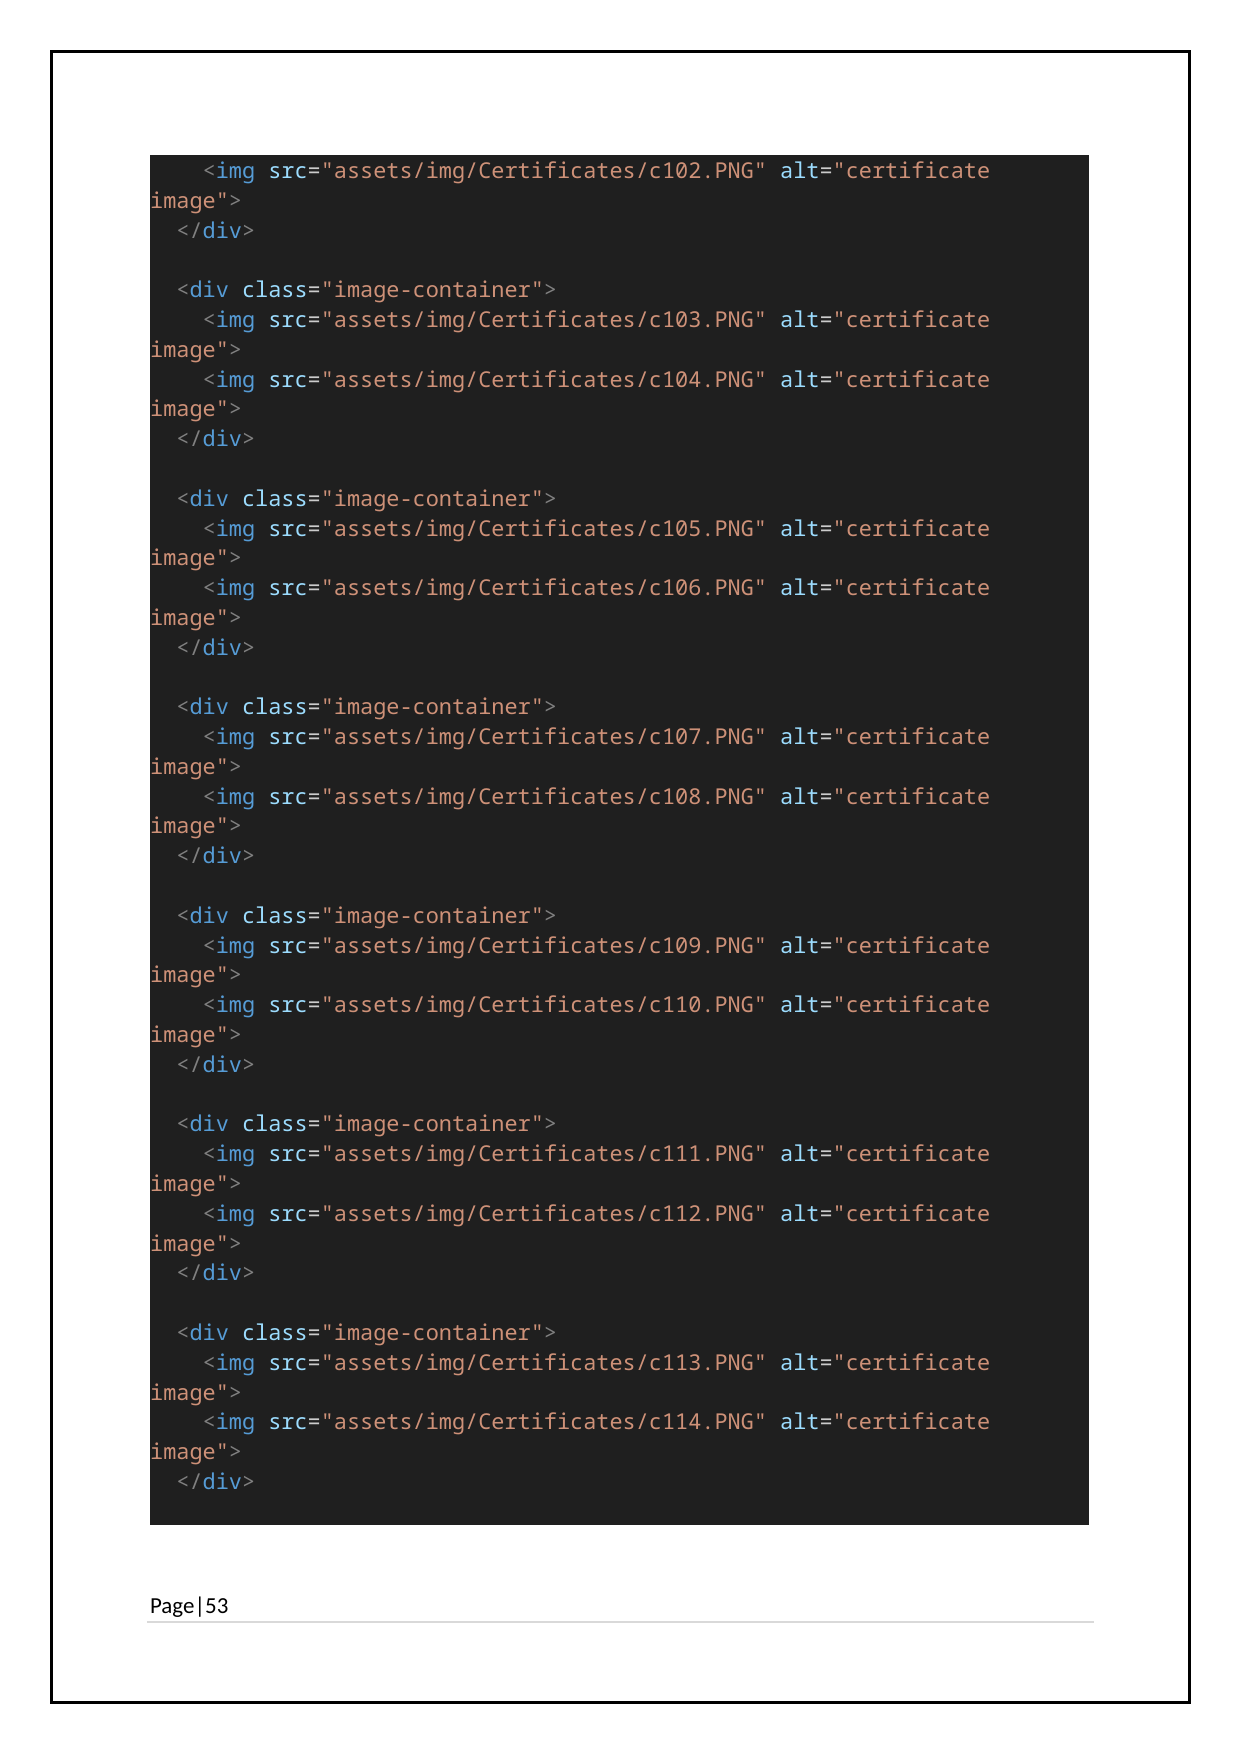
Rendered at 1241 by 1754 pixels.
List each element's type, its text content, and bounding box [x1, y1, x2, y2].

text <div class="image-container"> [150, 691, 1089, 721]
text </div> [150, 1466, 1089, 1496]
text <img src="assets/img/Certificates/c108.PNG" alt="certificate image"> [150, 781, 1089, 840]
text </div> [150, 632, 1089, 661]
text </div> [150, 214, 1089, 244]
text <img src="assets/img/Certificates/c102.PNG" alt="certificate image"> [150, 155, 1089, 214]
text <img src="assets/img/Certificates/c112.PNG" alt="certificate image"> [150, 1198, 1089, 1257]
text <img src="assets/img/Certificates/c107.PNG" alt="certificate image"> [150, 721, 1089, 781]
text <div class="image-container"> [150, 900, 1089, 929]
text <img src="assets/img/Certificates/c110.PNG" alt="certificate image"> [150, 989, 1089, 1049]
text <img src="assets/img/Certificates/c104.PNG" alt="certificate image"> [150, 363, 1089, 423]
text <div class="image-container"> [150, 1317, 1089, 1347]
text <img src="assets/img/Certificates/c114.PNG" alt="certificate image"> [150, 1406, 1089, 1466]
text <img src="assets/img/Certificates/c109.PNG" alt="certificate image"> [150, 929, 1089, 989]
text <img src="assets/img/Certificates/c113.PNG" alt="certificate image"> [150, 1347, 1089, 1406]
text </div> [150, 1049, 1089, 1078]
text </div> [150, 423, 1089, 453]
text <img src="assets/img/Certificates/c111.PNG" alt="certificate image"> [150, 1138, 1089, 1198]
text <img src="assets/img/Certificates/c103.PNG" alt="certificate image"> [150, 304, 1089, 363]
text <div class="image-container"> [150, 274, 1089, 304]
text </div> [150, 1257, 1089, 1287]
text </div> [150, 840, 1089, 870]
text <img src="assets/img/Certificates/c105.PNG" alt="certificate image"> [150, 512, 1089, 572]
text <div class="image-container"> [150, 483, 1089, 512]
text <img src="assets/img/Certificates/c106.PNG" alt="certificate image"> [150, 572, 1089, 632]
text <div class="image-container"> [150, 1108, 1089, 1138]
